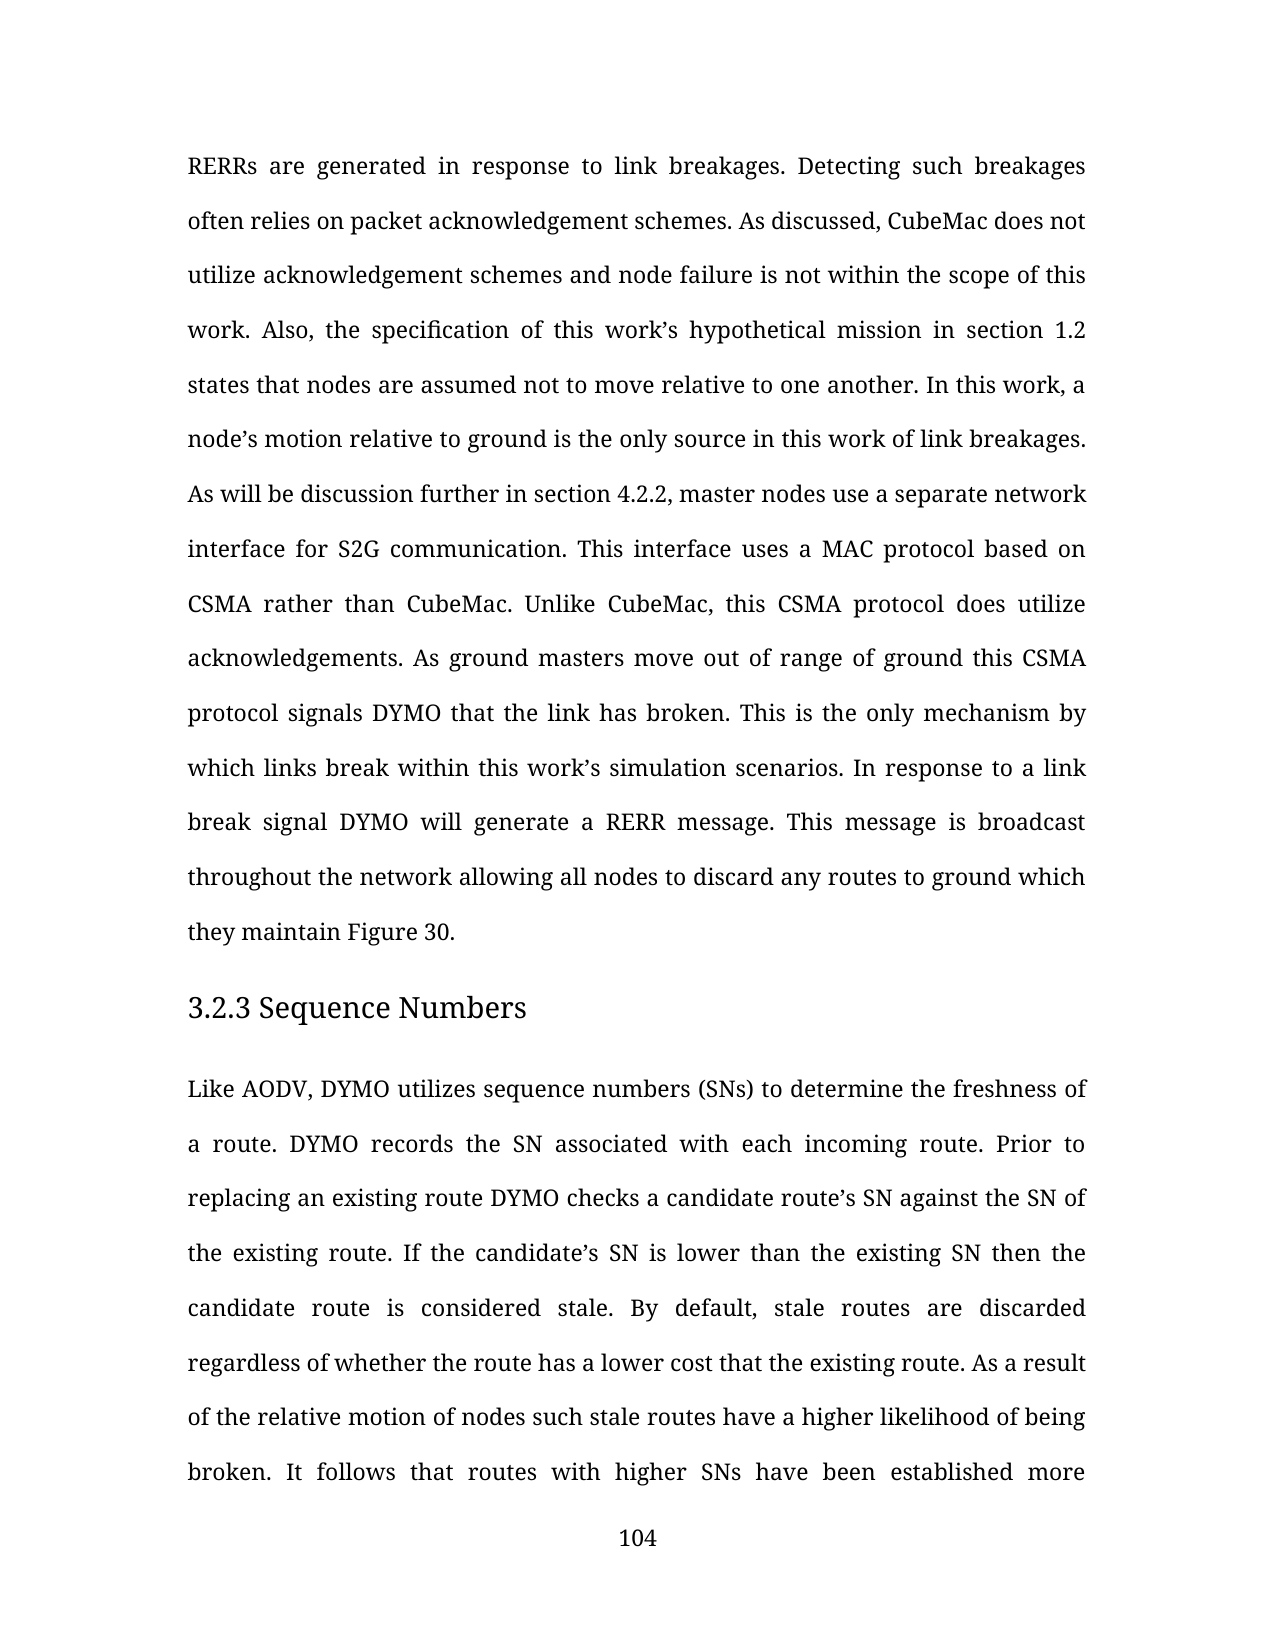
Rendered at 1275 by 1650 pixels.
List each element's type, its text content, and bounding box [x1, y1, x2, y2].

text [187, 1073, 1087, 1487]
subtitle Sequence Numbers [187, 987, 1087, 1027]
text RERRs are generated in response to link breakages. Detecting such breakages often relies on packet acknowledgement schemes. As discussed, CubeMac does not utilize acknowledgement schemes and node failure is not within the scope of this work. Also, the specification of this work’s hypothetical mission in section 1.2 states that nodes are assumed not to move relative to one another. In this work, a node’s motion relative to ground is the only source in this work of link breakages. As will be discussion further in section 4.2.2, master nodes use a separate network interface for S2G communication. This interface uses a MAC protocol based on CSMA rather than CubeMac. Unlike CubeMac, this CSMA protocol does utilize acknowledgements. As ground masters move out of range of ground this CSMA protocol signals DYMO that the link has broken. This is the only mechanism by which links break within this work’s simulation scenarios. In response to a link break signal DYMO will generate a RERR message. This message is broadcast throughout the network allowing all nodes to discard any routes to ground which they maintain Figure 30. [187, 150, 1087, 947]
